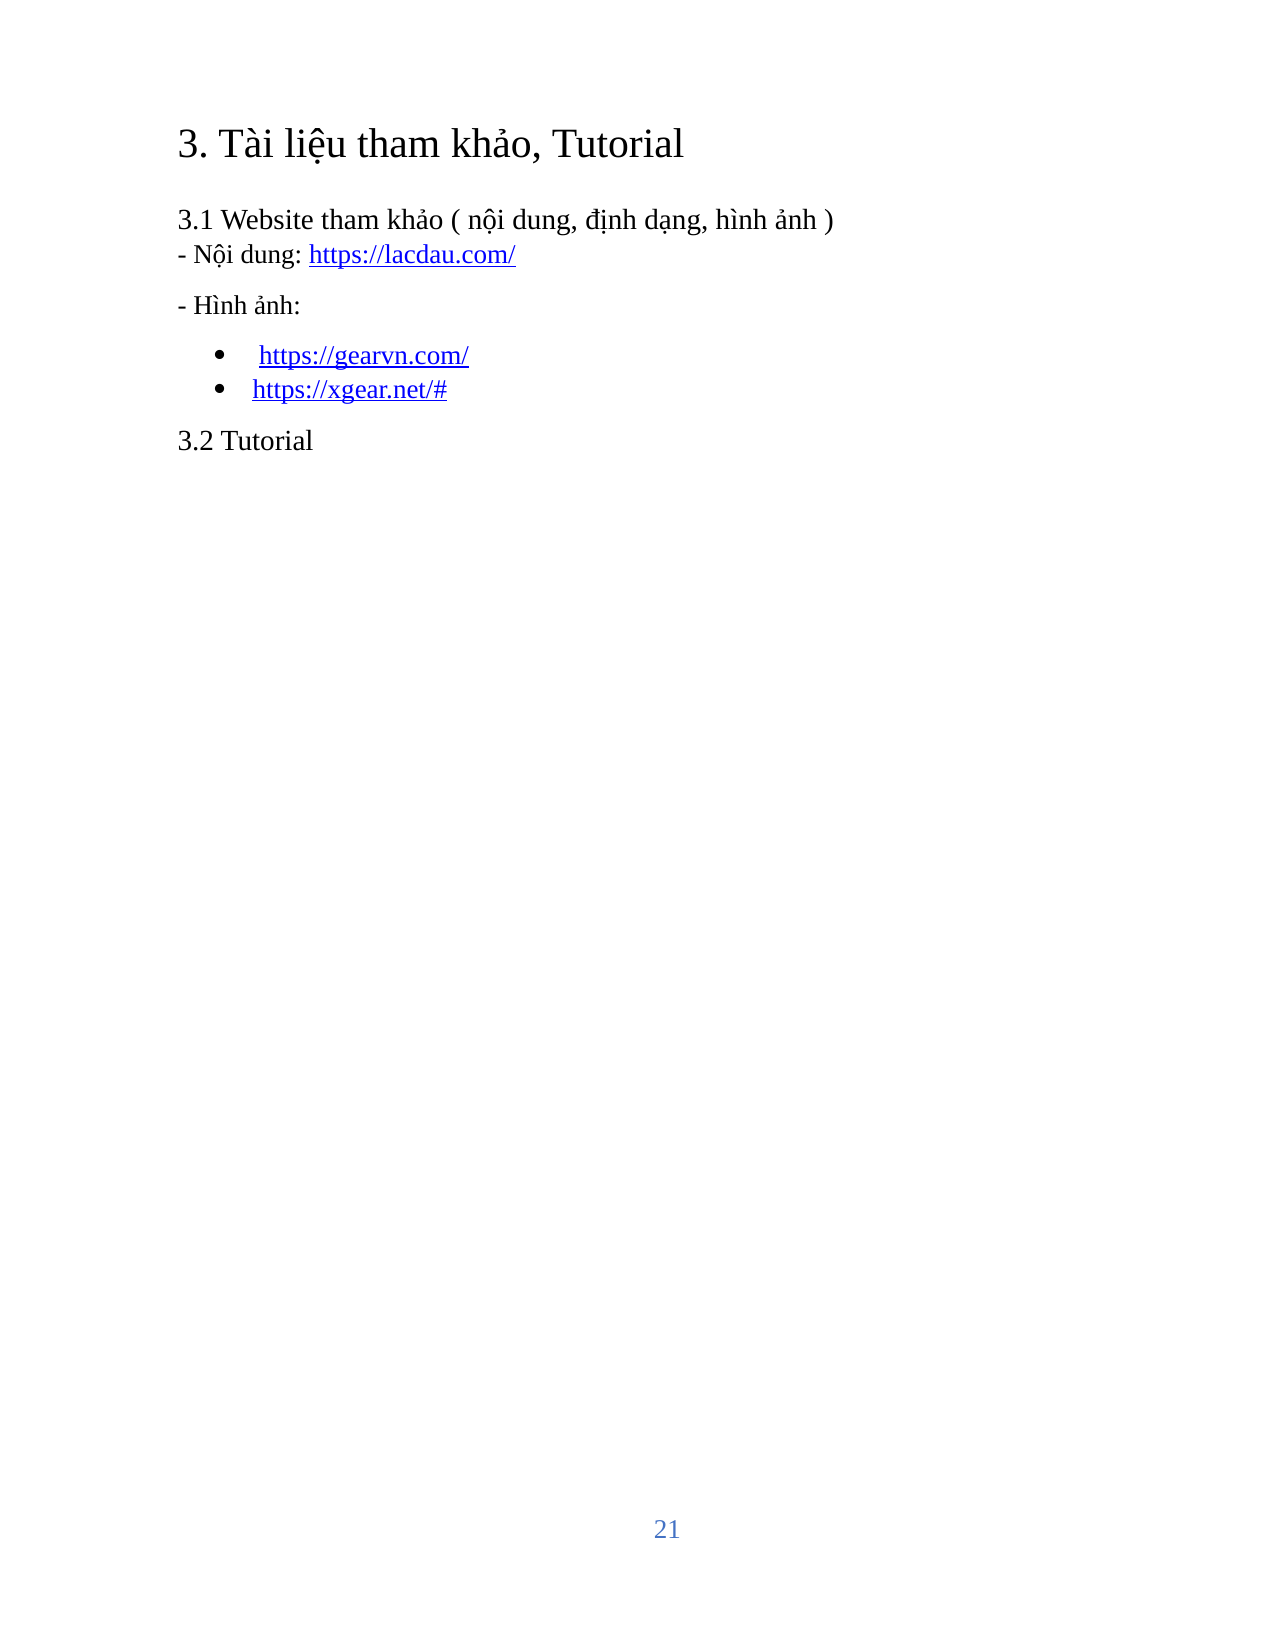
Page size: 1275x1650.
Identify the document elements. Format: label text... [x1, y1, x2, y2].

subtitle 3.1 Website tham khảo ( nội dung, định dạng, hình ảnh ) [177, 202, 1157, 236]
list https://gearvn.com/ [215, 339, 1157, 370]
text - Hình ảnh: [177, 289, 1157, 320]
text - Nội dung: https://lacdau.com/ [177, 239, 1157, 270]
subtitle 3.2 Tutorial [177, 423, 1157, 457]
list https://xgear.net/# [215, 373, 1157, 404]
subtitle 3. Tài liệu tham khảo, Tutorial [177, 118, 1157, 166]
